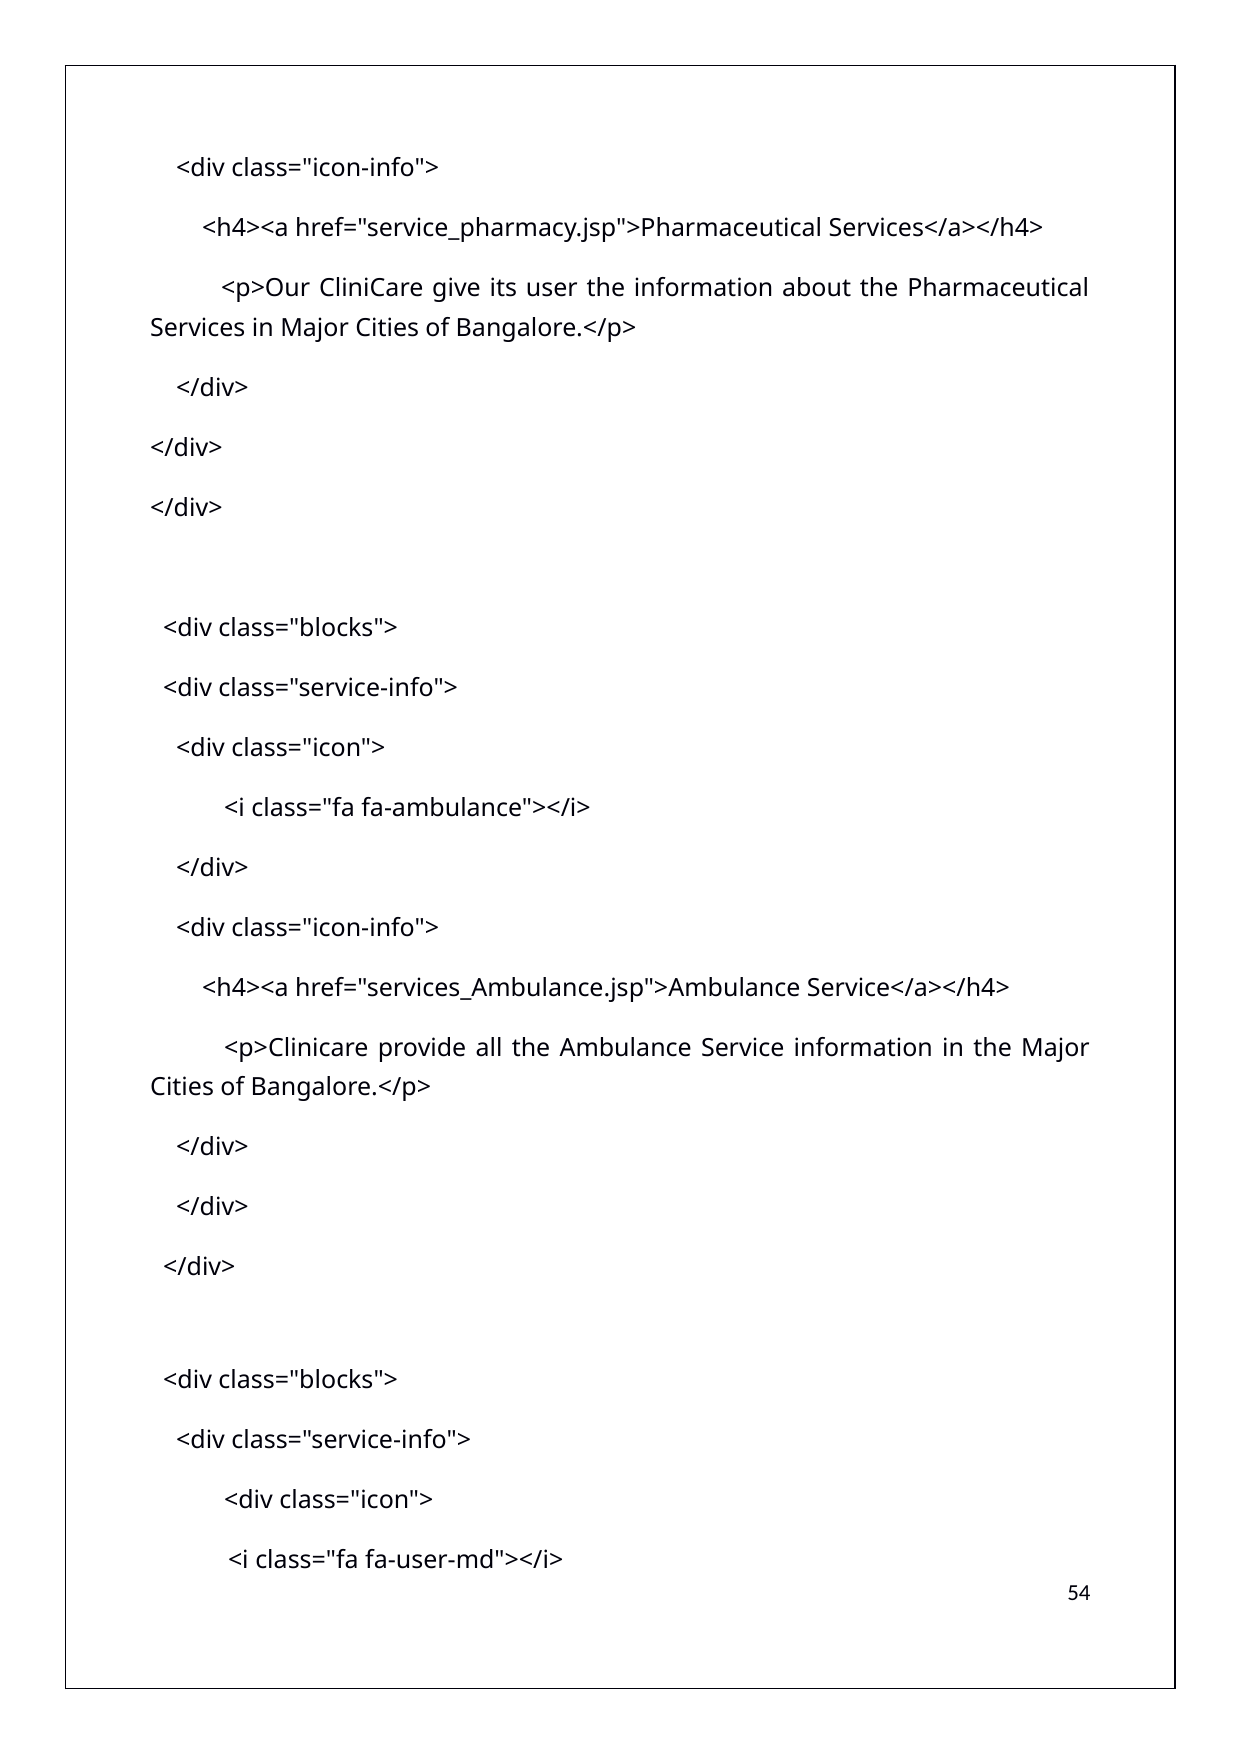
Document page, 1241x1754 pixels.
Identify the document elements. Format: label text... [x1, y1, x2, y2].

text </div> [150, 849, 1090, 883]
text <div class="service-info"> [150, 1421, 1090, 1455]
text </div> [150, 1188, 1090, 1222]
text <div class="icon-info"> [150, 150, 1090, 184]
text <div class="icon"> [150, 729, 1090, 763]
text <h4><a href="service_pharmacy.jsp">Pharmaceutical Services</a></h4> [150, 210, 1090, 244]
text <p>Clinicare provide all the Ambulance Service information in the Major Cities of Bangalore.</p> [150, 1029, 1090, 1102]
text </div> [150, 369, 1090, 403]
text <div class="icon-info"> [150, 909, 1090, 943]
text <h4><a href="services_Ambulance.jsp">Ambulance Service</a></h4> [150, 969, 1090, 1003]
text <p>Our CliniCare give its user the information about the Pharmaceutical Services in Major Cities of Bangalore.</p> [150, 270, 1090, 343]
text <i class="fa fa-ambulance"></i> [150, 789, 1090, 823]
text <div class="blocks"> [150, 609, 1090, 643]
text </div> [150, 1128, 1090, 1162]
text <div class="blocks"> [150, 1361, 1090, 1395]
text </div> [150, 489, 1090, 523]
text </div> [150, 429, 1090, 463]
text <div class="service-info"> [150, 669, 1090, 703]
text <i class="fa fa-user-md"></i> [150, 1541, 1090, 1575]
text </div> [150, 1248, 1090, 1282]
text <div class="icon"> [150, 1481, 1090, 1515]
